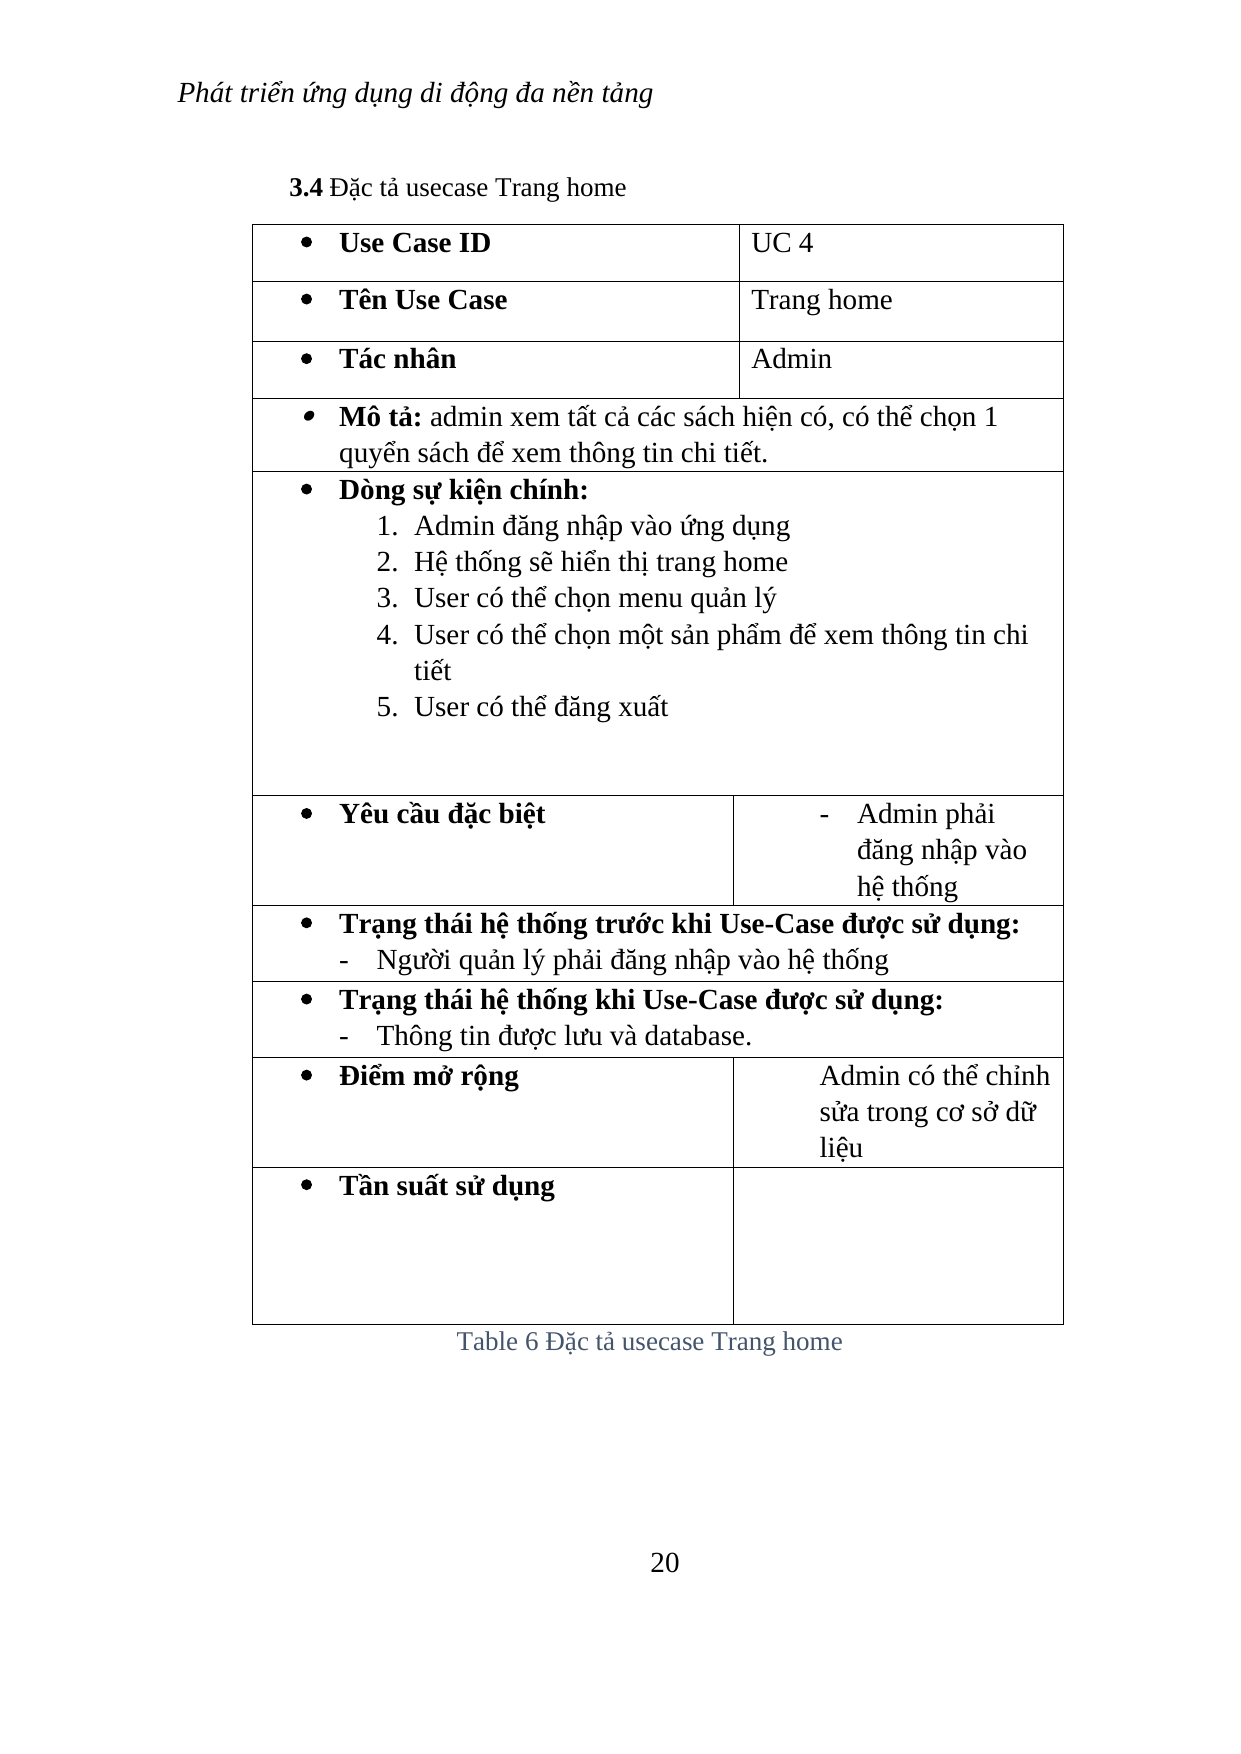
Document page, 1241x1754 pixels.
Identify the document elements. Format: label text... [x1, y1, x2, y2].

table_cell Trạng thái hệ thống khi Use-Case được sử dụng: Thông tin được lưu và database. [253, 982, 1063, 1057]
text Table 6 Đặc tả usecase Trang home [177, 1325, 1122, 1356]
table_cell Dòng sự kiện chính: Admin đăng nhập vào ứng dụng Hệ thống sẽ hiển thị trang home User có thể chọn menu quản lý User có thể chọn một sản phẩm để xem thông tin chi tiết User có thể đăng xuất [253, 472, 1063, 795]
table_cell Trang home [740, 282, 1063, 341]
table_cell Admin [740, 342, 1063, 398]
table_cell Điểm mở rộng [253, 1058, 733, 1167]
table_header Use Case ID [253, 225, 739, 281]
table_header UC 4 [740, 225, 1063, 281]
table_cell Tác nhân [253, 342, 739, 398]
table_cell Tần suất sử dụng [253, 1168, 733, 1324]
table_cell [734, 1168, 1063, 1324]
list Đặc tả usecase Trang home [289, 171, 1122, 202]
table_cell Admin có thể chỉnh sửa trong cơ sở dữ liệu [734, 1058, 1063, 1167]
table_cell Trạng thái hệ thống trước khi Use-Case được sử dụng: Người quản lý phải đăng nhập vào hệ thống [253, 906, 1063, 981]
table_cell Tên Use Case [253, 282, 739, 341]
table_cell Admin phải đăng nhập vào hệ thống [734, 796, 1063, 905]
table_cell Yêu cầu đặc biệt [253, 796, 733, 905]
table_cell Mô tả: admin xem tất cả các sách hiện có, có thể chọn 1 quyển sách để xem thông tin chi tiết. [253, 399, 1063, 471]
